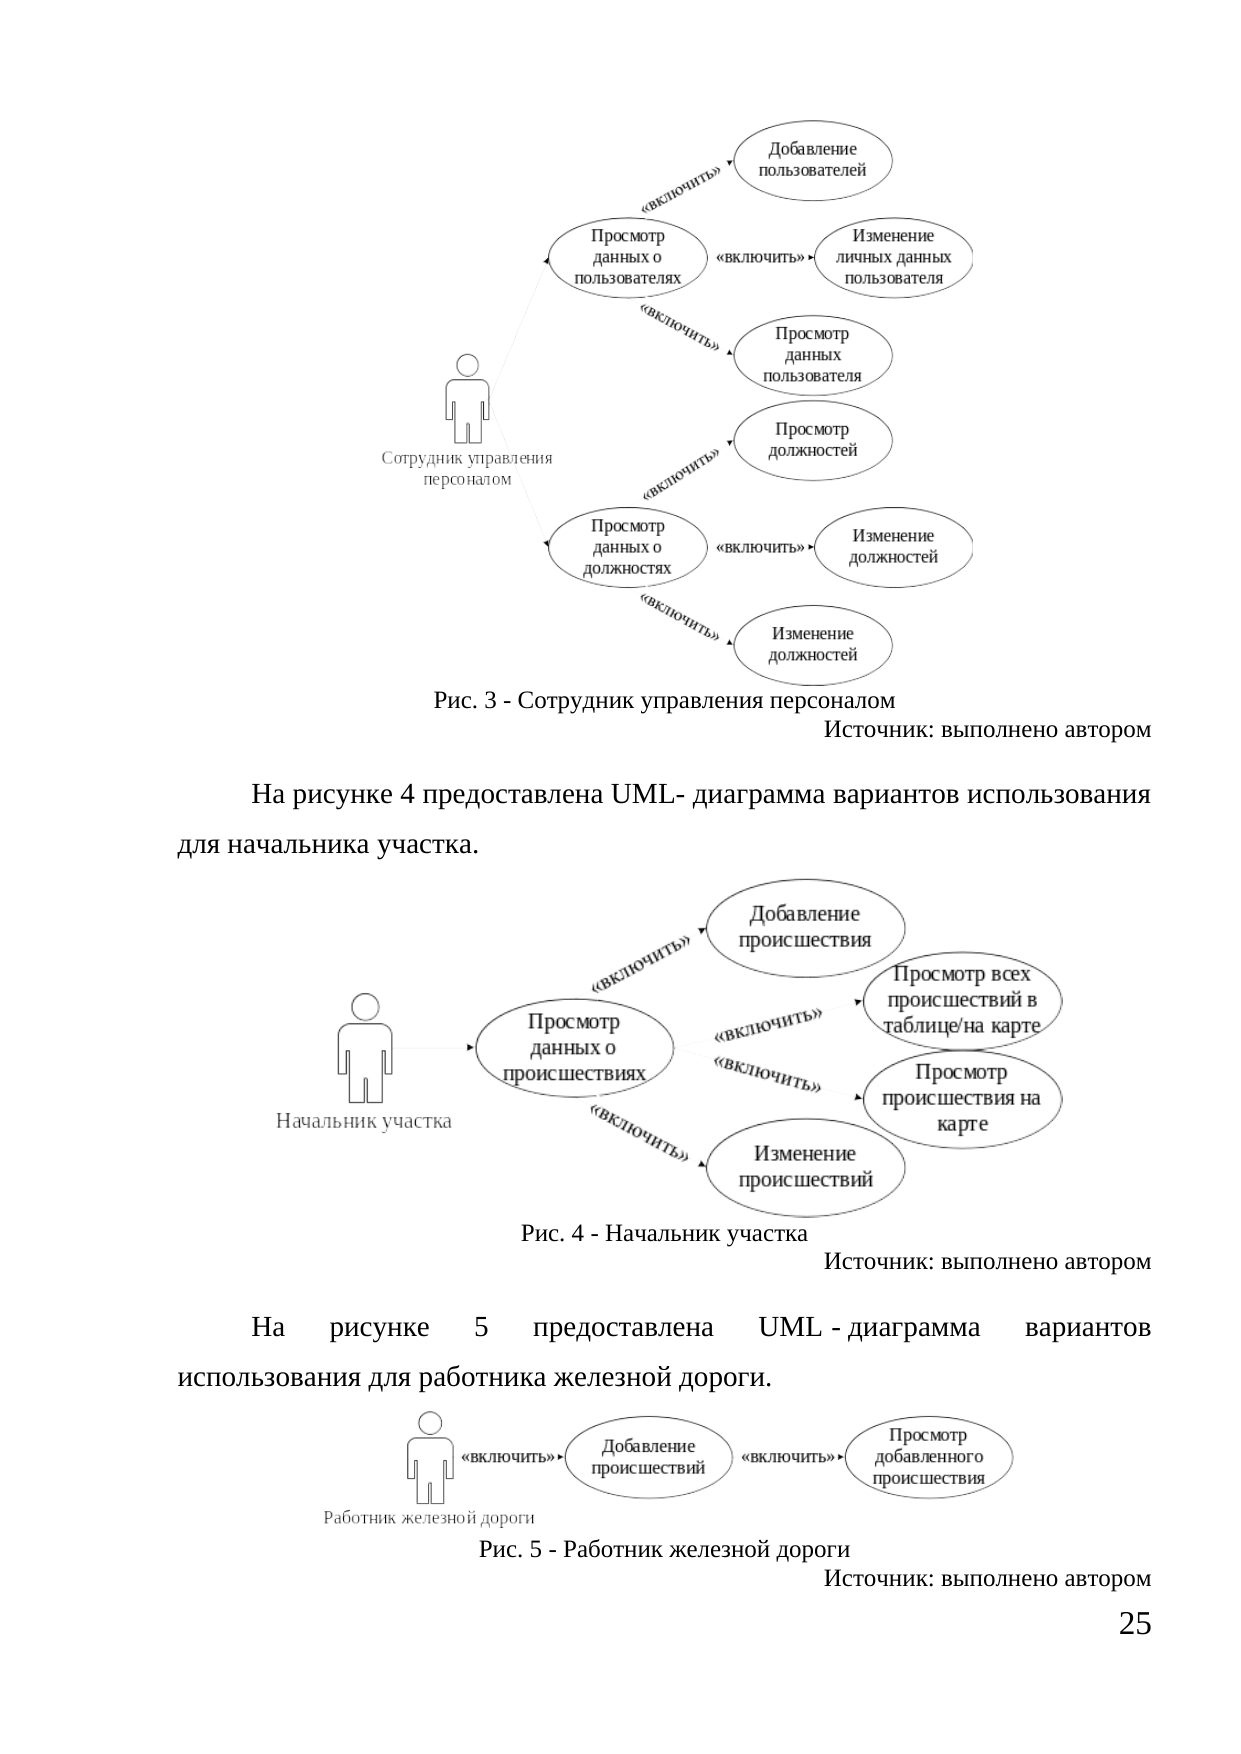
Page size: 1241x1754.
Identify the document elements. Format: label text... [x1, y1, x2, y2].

text Источник: выполнено автором [177, 714, 1152, 743]
text На рисунке 4 предоставлена UML- диаграмма вариантов использования для начальника участка. [177, 776, 1152, 860]
text Рис. 5 - Работник железной дороги [177, 1534, 1152, 1563]
text На рисунке 5 предоставлена UML - диаграмма вариантов использования для работника железной дороги. [177, 1309, 1152, 1392]
text Рис. 4 - Начальник участка [177, 1218, 1152, 1246]
text Источник: выполнено автором [177, 1246, 1152, 1275]
text Источник: выполнено автором [177, 1563, 1152, 1592]
text Рис. 3 - Сотрудник управления персоналом [177, 685, 1152, 714]
